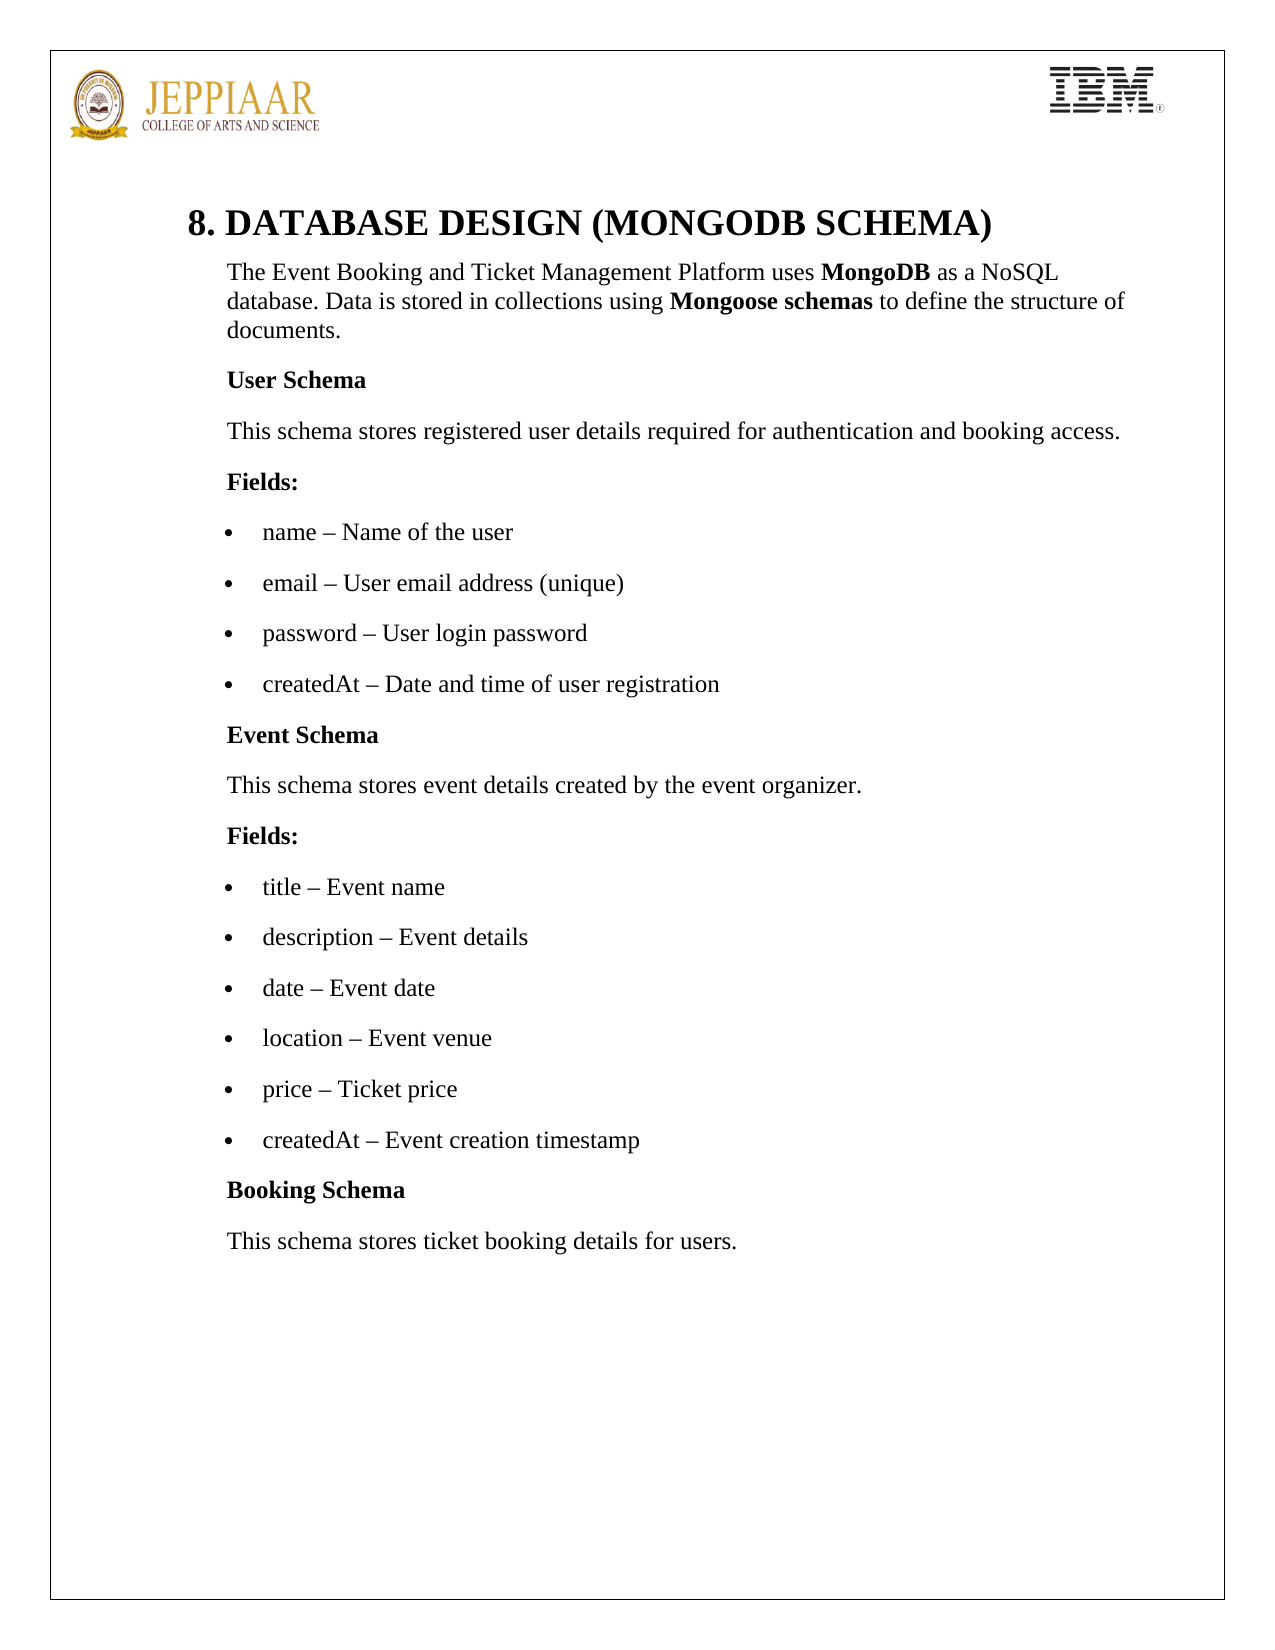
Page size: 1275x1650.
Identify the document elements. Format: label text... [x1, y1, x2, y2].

list date – Event date [225, 973, 1125, 1002]
text Fields: [227, 467, 1125, 495]
text This schema stores event details created by the event organizer. [227, 770, 1125, 799]
picture [1046, 62, 1169, 117]
list price – Ticket price [225, 1074, 1125, 1103]
text This schema stores ticket booking details for users. [227, 1226, 1125, 1255]
list createdAt – Date and time of user registration [225, 669, 1125, 698]
list email – User email address (unique) [225, 568, 1125, 597]
list name – Name of the user [225, 517, 1125, 546]
text Event Schema [227, 720, 1125, 748]
picture [56, 54, 337, 155]
text User Schema [227, 365, 1125, 394]
list location – Event venue [225, 1023, 1125, 1052]
list title – Event name [225, 872, 1125, 900]
list createdAt – Event creation timestamp [225, 1125, 1125, 1153]
text Fields: [227, 821, 1125, 850]
subtitle DATABASE DESIGN (MONGODB SCHEMA) [187, 201, 1125, 244]
list description – Event details [225, 922, 1125, 951]
text Booking Schema [227, 1175, 1125, 1204]
list password – User login password [225, 618, 1125, 647]
text The Event Booking and Ticket Management Platform uses MongoDB as a NoSQL database. Data is stored in collections using Mongoose schemas to define the structure of documents. [227, 257, 1125, 343]
text This schema stores registered user details required for authentication and booking access. [227, 416, 1125, 445]
